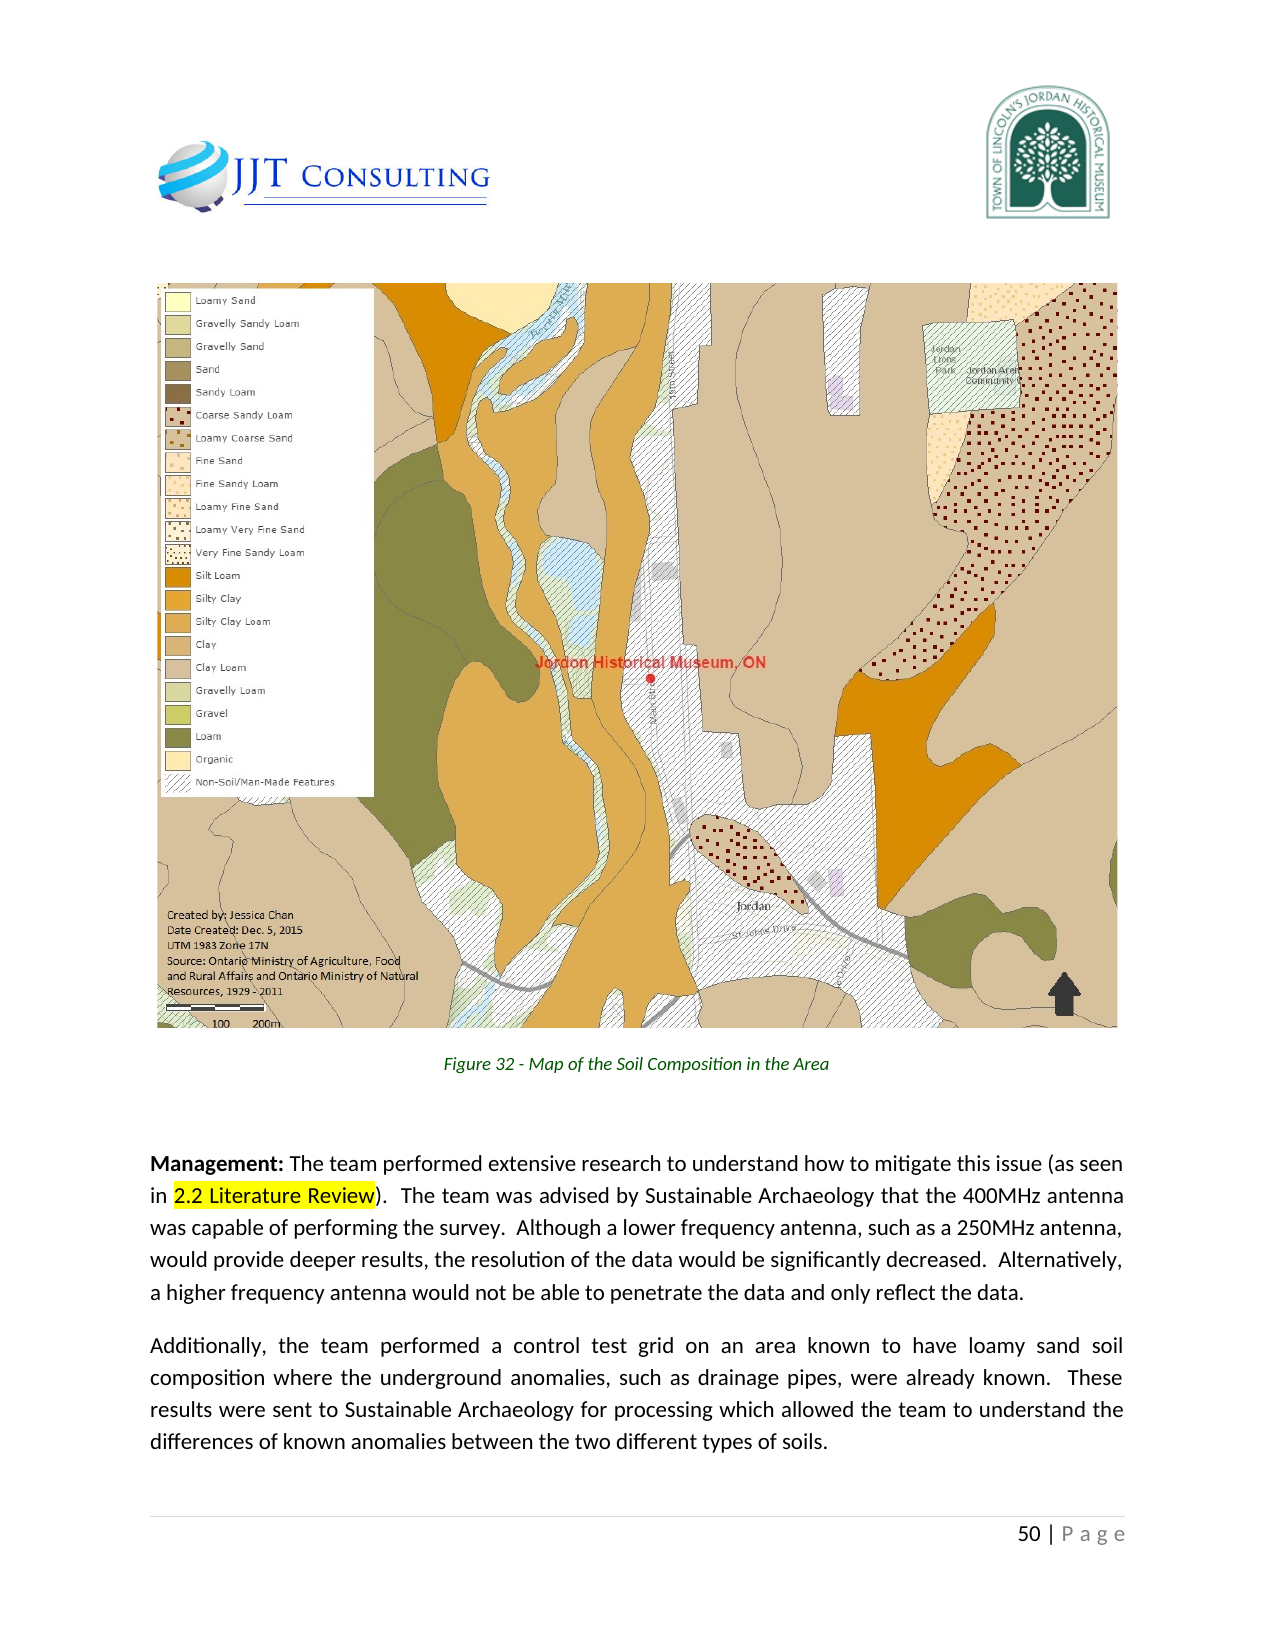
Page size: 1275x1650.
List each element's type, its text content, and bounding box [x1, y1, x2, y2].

text Figure 32 - Map of the Soil Composition in the Area [150, 1052, 1125, 1075]
picture [157, 283, 1118, 1028]
picture [150, 130, 504, 228]
text Management: The team performed extensive research to understand how to mitigate this issue (as seen in 2.2 Literature Review). The team was advised by Sustainable Archaeology that the 400MHz antenna was capable of performing the survey. Although a lower frequency antenna, such as a 250MHz antenna, would provide deeper results, the resolution of the data would be significantly decreased. Alternatively, a higher frequency antenna would not be able to penetrate the data and only reflect the data. [150, 1149, 1125, 1306]
text Additionally, the team performed a control test grid on an area known to have loamy sand soil composition where the underground anomalies, such as drainage pipes, were already known. These results were sent to Sustainable Archaeology for processing which allowed the team to understand the differences of known anomalies between the two different types of soils. [150, 1331, 1125, 1455]
